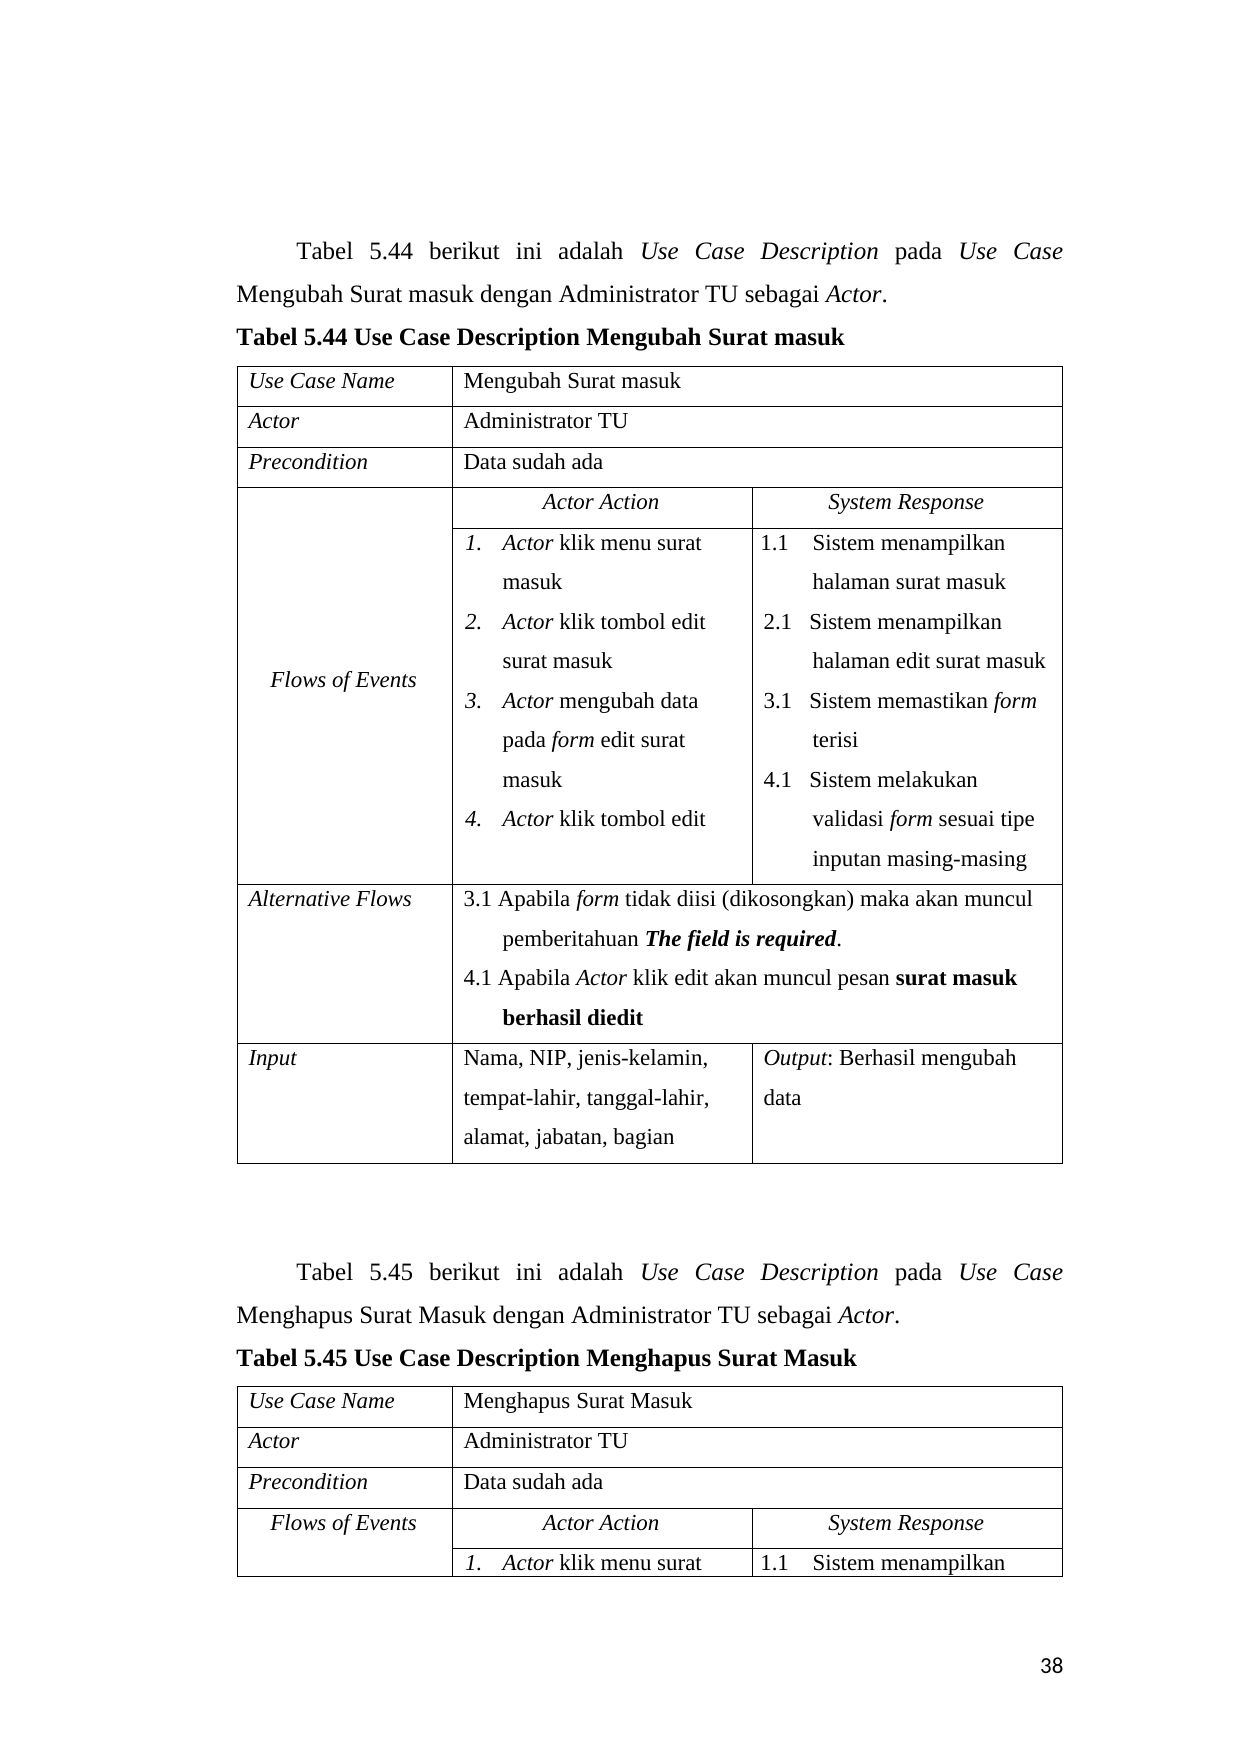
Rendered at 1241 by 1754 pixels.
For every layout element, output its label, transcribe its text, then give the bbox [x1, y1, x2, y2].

table_cell Sistem menampilkan halaman surat masuk 2.1 Sistem menampilkan halaman edit surat masuk 3.1 Sistem memastikan form terisi 4.1 Sistem melakukan validasi form sesuai tipe inputan masing-masing [753, 529, 1062, 884]
table_cell Data sudah ada [453, 1468, 1062, 1508]
table_cell Flows of Events [238, 488, 452, 884]
table_header Use Case Name [238, 367, 452, 406]
table_header Use Case Name [238, 1387, 452, 1427]
table_cell Administrator TU [453, 1428, 1062, 1467]
table_cell Flows of Events [238, 1509, 452, 1576]
table_cell System Response [753, 1509, 1062, 1548]
table_cell Precondition [238, 448, 452, 487]
table_cell Precondition [238, 1468, 452, 1508]
table_cell System Response [753, 488, 1062, 528]
table_cell Actor [238, 1428, 452, 1467]
table_cell Nama, NIP, jenis-kelamin, tempat-lahir, tanggal-lahir, alamat, jabatan, bagian [453, 1044, 752, 1162]
table_cell Actor Action [453, 488, 752, 528]
table_cell Actor Action [453, 1509, 752, 1548]
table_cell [453, 1549, 752, 1576]
table_cell Output: Berhasil mengubah data [753, 1044, 1062, 1162]
text Tabel 5.44 Use Case Description Mengubah Surat masuk [236, 322, 1063, 351]
text Tabel 5.45 Use Case Description Menghapus Surat Masuk [236, 1343, 1063, 1372]
table_cell Input [238, 1044, 452, 1162]
table_cell 3.1 Apabila form tidak diisi (dikosongkan) maka akan muncul pemberitahuan The field is required. 4.1 Apabila Actor klik edit akan muncul pesan surat masuk berhasil diedit [453, 885, 1062, 1043]
table_cell Actor [238, 407, 452, 447]
table_header Mengubah Surat masuk [453, 367, 1062, 406]
table_cell Data sudah ada [453, 448, 1062, 487]
table_cell Alternative Flows [238, 885, 452, 1043]
table_header Menghapus Surat Masuk [453, 1387, 1062, 1427]
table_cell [753, 1549, 1062, 1576]
table_cell Administrator TU [453, 407, 1062, 447]
text Tabel 5.44 berikut ini adalah Use Case Description pada Use Case Mengubah Surat masuk dengan Administrator TU sebagai Actor. [236, 236, 1063, 308]
text Tabel 5.45 berikut ini adalah Use Case Description pada Use Case Menghapus Surat Masuk dengan Administrator TU sebagai Actor. [236, 1257, 1063, 1328]
table_cell Actor klik menu surat masuk Actor klik tombol edit surat masuk Actor mengubah data pada form edit surat masuk Actor klik tombol edit [453, 529, 752, 884]
